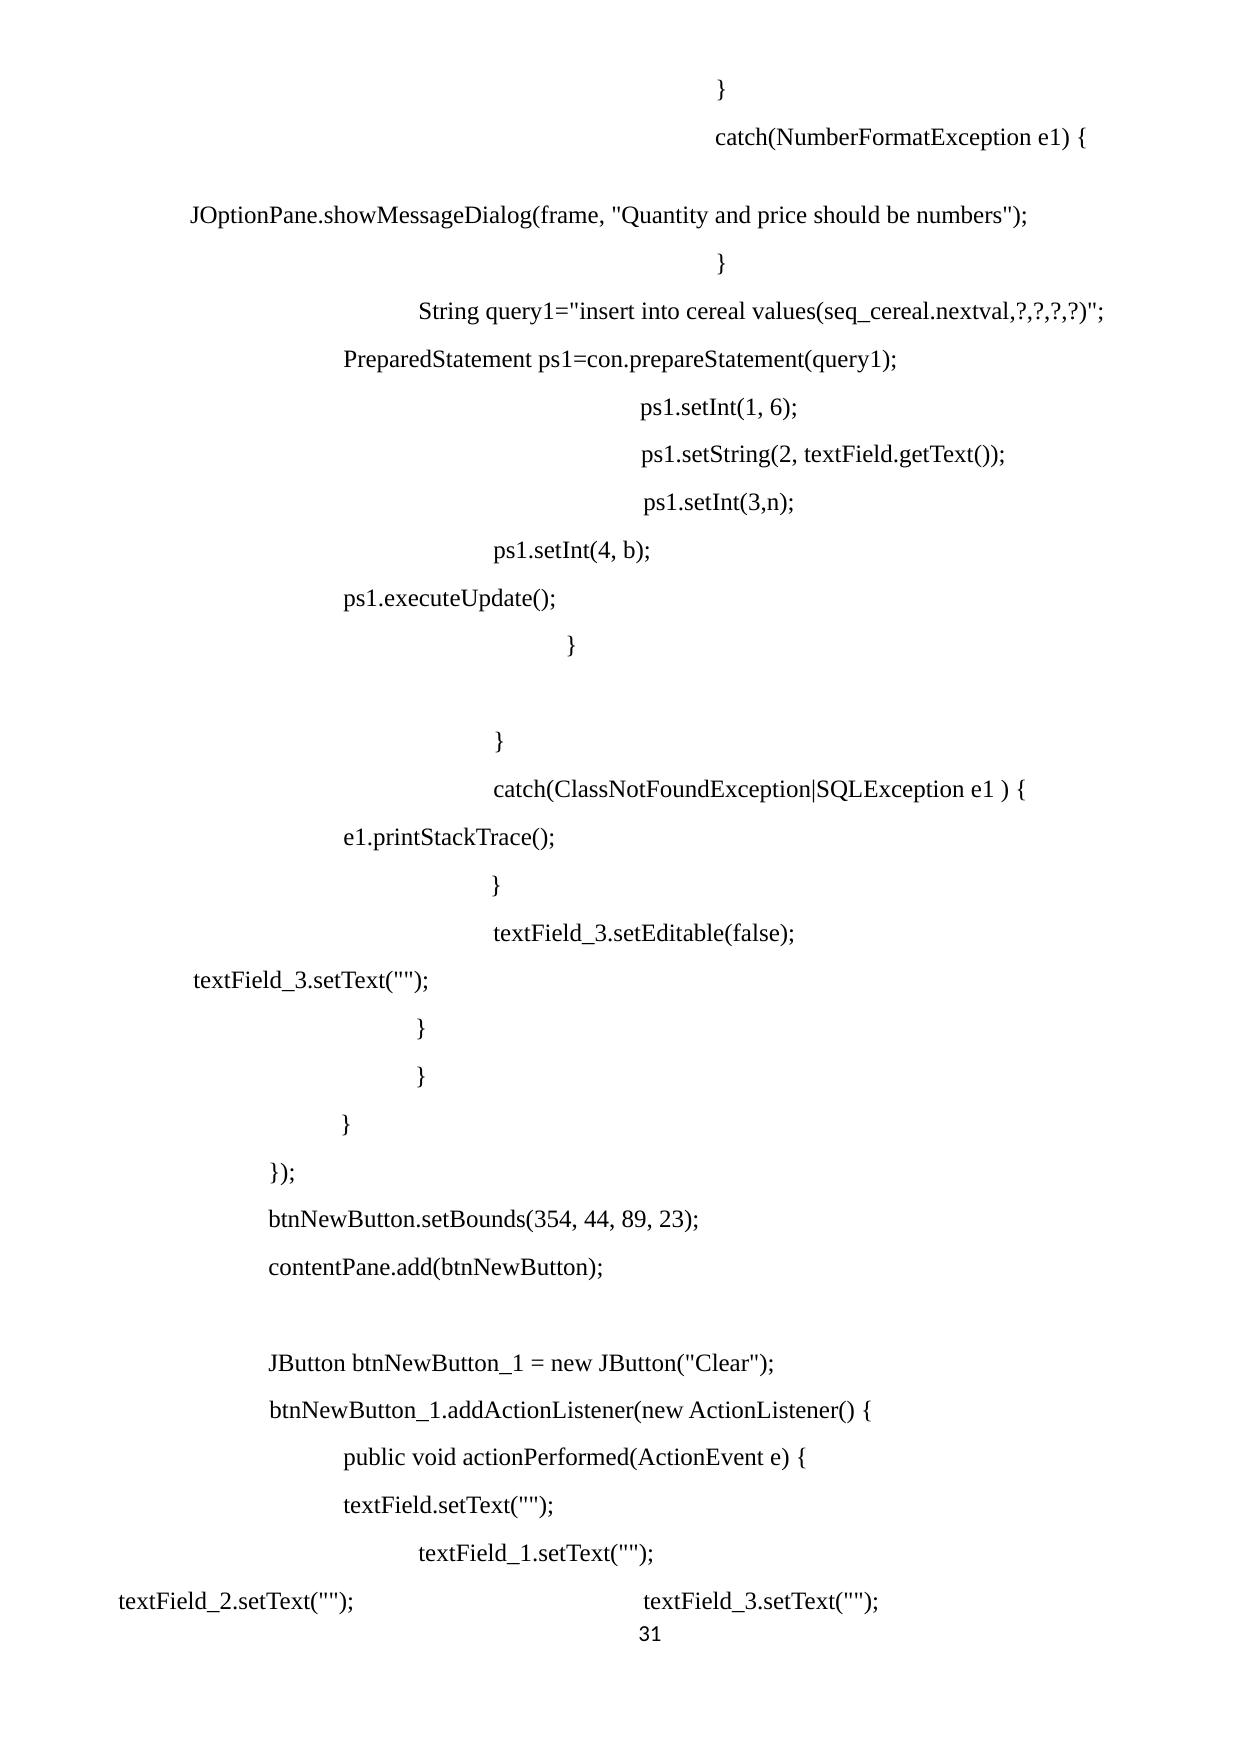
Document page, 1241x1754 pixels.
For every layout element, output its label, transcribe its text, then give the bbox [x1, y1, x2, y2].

text String query1="insert into cereal values(seq_cereal.nextval,?,?,?,?)"; PreparedStatement ps1=con.prepareStatement(query1); [116, 296, 1183, 373]
text catch(NumberFormatException e1) { [116, 122, 1189, 150]
text } [116, 1061, 1189, 1090]
text ps1.setInt(1, 6); [116, 392, 1189, 421]
text JButton btnNewButton_1 = new JButton("Clear"); btnNewButton_1.addActionListener(new ActionListener() { public void actionPerformed(ActionEvent e) { textField.setText(""); [268, 1348, 943, 1519]
text } [116, 870, 1189, 899]
text catch(ClassNotFoundException|SQLException e1 ) { e1.printStackTrace(); [116, 774, 1183, 851]
text } [116, 631, 1189, 659]
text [116, 1538, 899, 1614]
text }); [268, 1157, 1183, 1186]
text ps1.setInt(3,n); ps1.setInt(4, b); ps1.executeUpdate(); [116, 487, 924, 612]
text } [116, 1013, 1189, 1042]
text } [116, 678, 586, 755]
text btnNewButton.setBounds(354, 44, 89, 23); [268, 1204, 1183, 1233]
text } [116, 248, 1189, 277]
text contentPane.add(btnNewButton); [268, 1252, 1183, 1281]
text textField_3.setEditable(false); textField_3.setText(""); [116, 918, 1039, 994]
text } [116, 74, 1189, 102]
text ps1.setString(2, textField.getText()); [116, 439, 1189, 468]
text JOptionPane.showMessageDialog(frame, "Quantity and price should be numbers"); [116, 201, 1189, 229]
text } [118, 1109, 1189, 1138]
